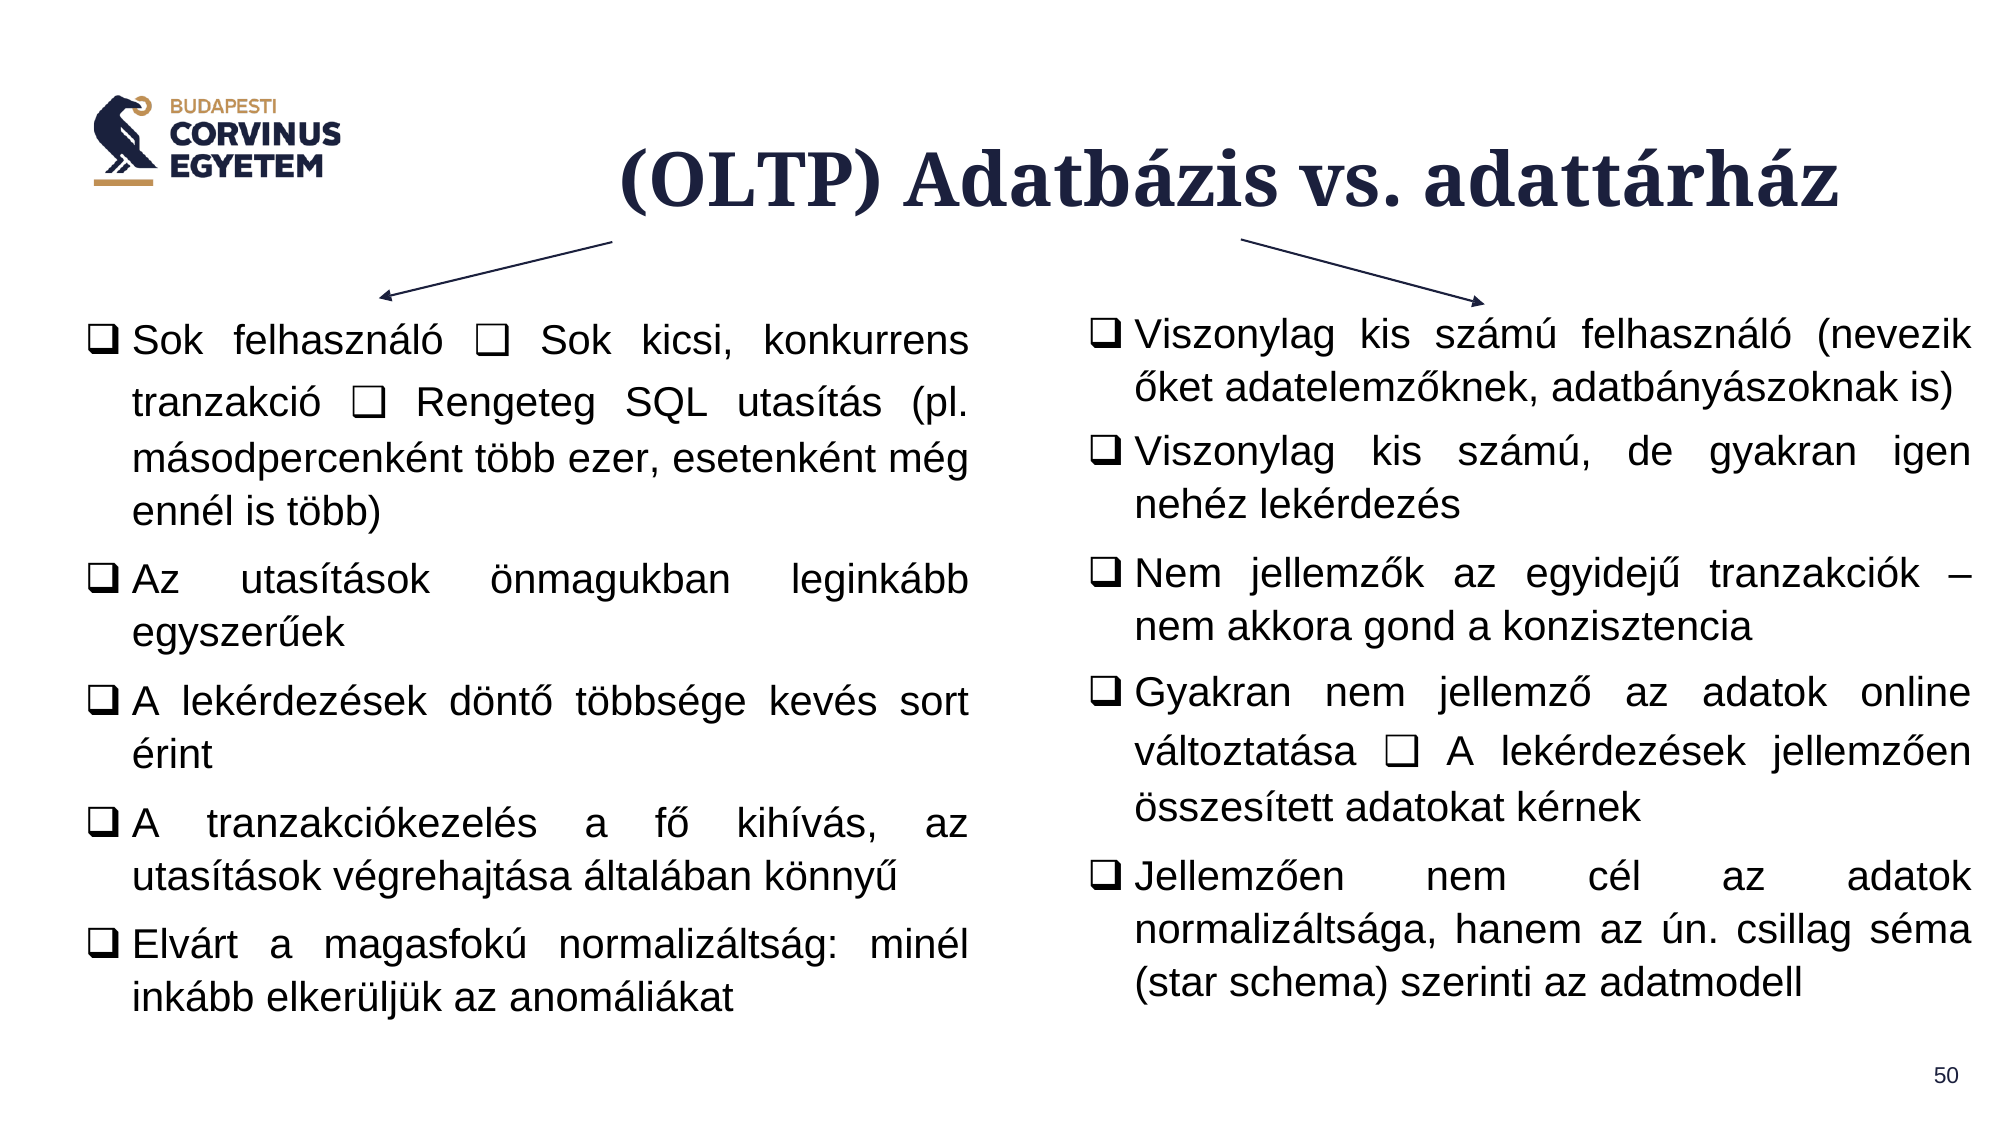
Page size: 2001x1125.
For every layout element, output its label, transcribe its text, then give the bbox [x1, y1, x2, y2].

list Gyakran nem jellemző az adatok online változtatása ❑ A lekérdezések jellemzően összesített adatokat kérnek [1087, 667, 1972, 830]
subtitle (OLTP) Adatbázis vs. adattárház [344, 126, 1972, 228]
list Elvárt a magasfokú normalizáltság: minél inkább elkerüljük az anomáliákat [84, 920, 969, 1021]
list Viszonylag kis számú, de gyakran igen nehéz lekérdezés [1087, 427, 1972, 528]
list Viszonylag kis számú felhasználó (nevezik őket adatelemzőknek, adatbányászoknak is) [1087, 309, 1972, 410]
list A tranzakciókezelés a fő kihívás, az utasítások végrehajtása általában könnyű [84, 798, 969, 899]
list A lekérdezések döntő többsége kevés sort érint [84, 677, 969, 777]
list Jellemzően nem cél az adatok normalizáltsága, hanem az ún. csillag séma (star schema) szerinti az adatmodell [1087, 851, 1972, 1005]
list Nem jellemzők az egyidejű tranzakciók – nem akkora gond a konzisztencia [1087, 548, 1972, 649]
picture [93, 95, 341, 186]
list Az utasítások önmagukban leginkább egyszerűek [84, 555, 969, 656]
list Sok felhasználó ❑ Sok kicsi, konkurrens tranzakció ❑ Rengeteg SQL utasítás (pl. másodpercenként több ezer, esetenként még ennél is több) [84, 309, 969, 534]
